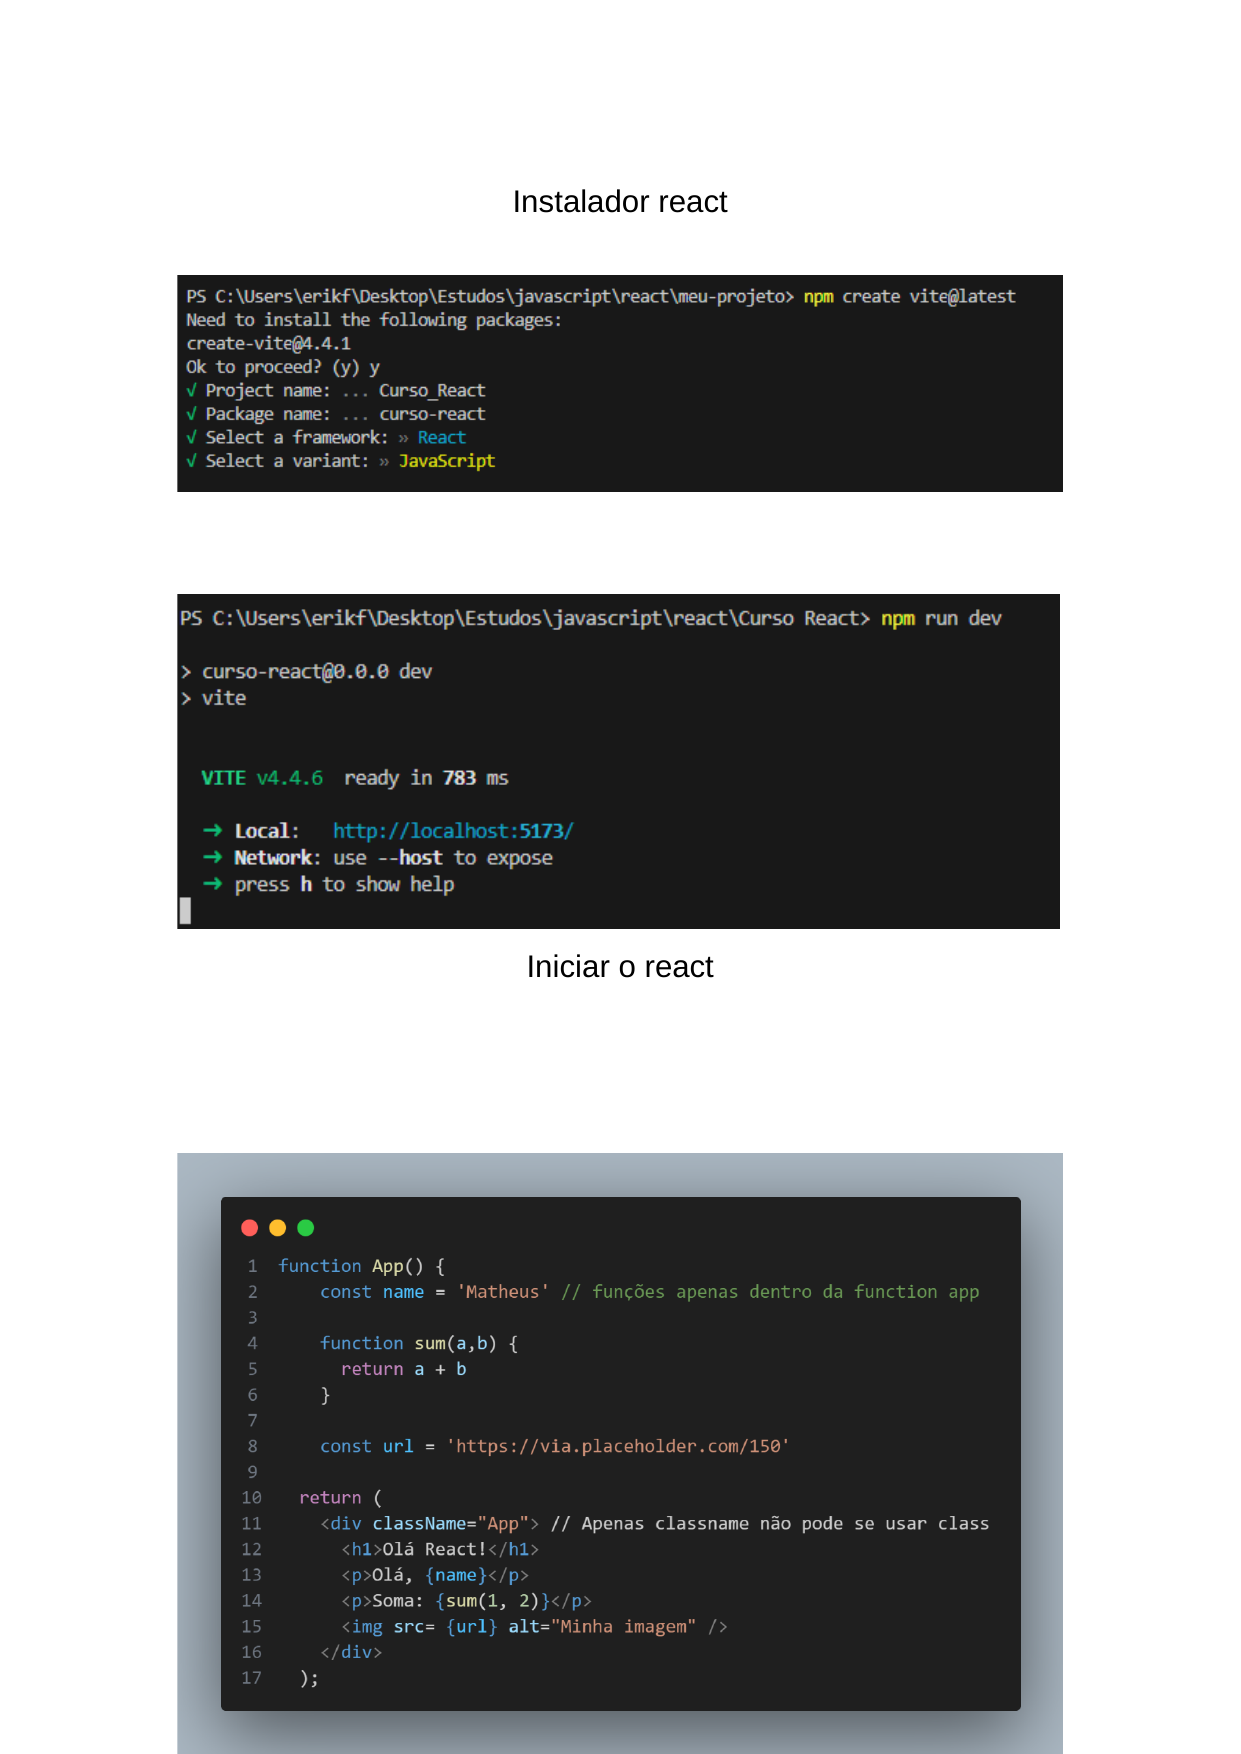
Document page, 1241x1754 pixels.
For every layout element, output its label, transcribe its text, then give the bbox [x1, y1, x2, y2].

picture [177, 1153, 1063, 1754]
text Instalador react [177, 183, 1063, 219]
picture [177, 275, 1063, 492]
picture [177, 594, 1060, 929]
